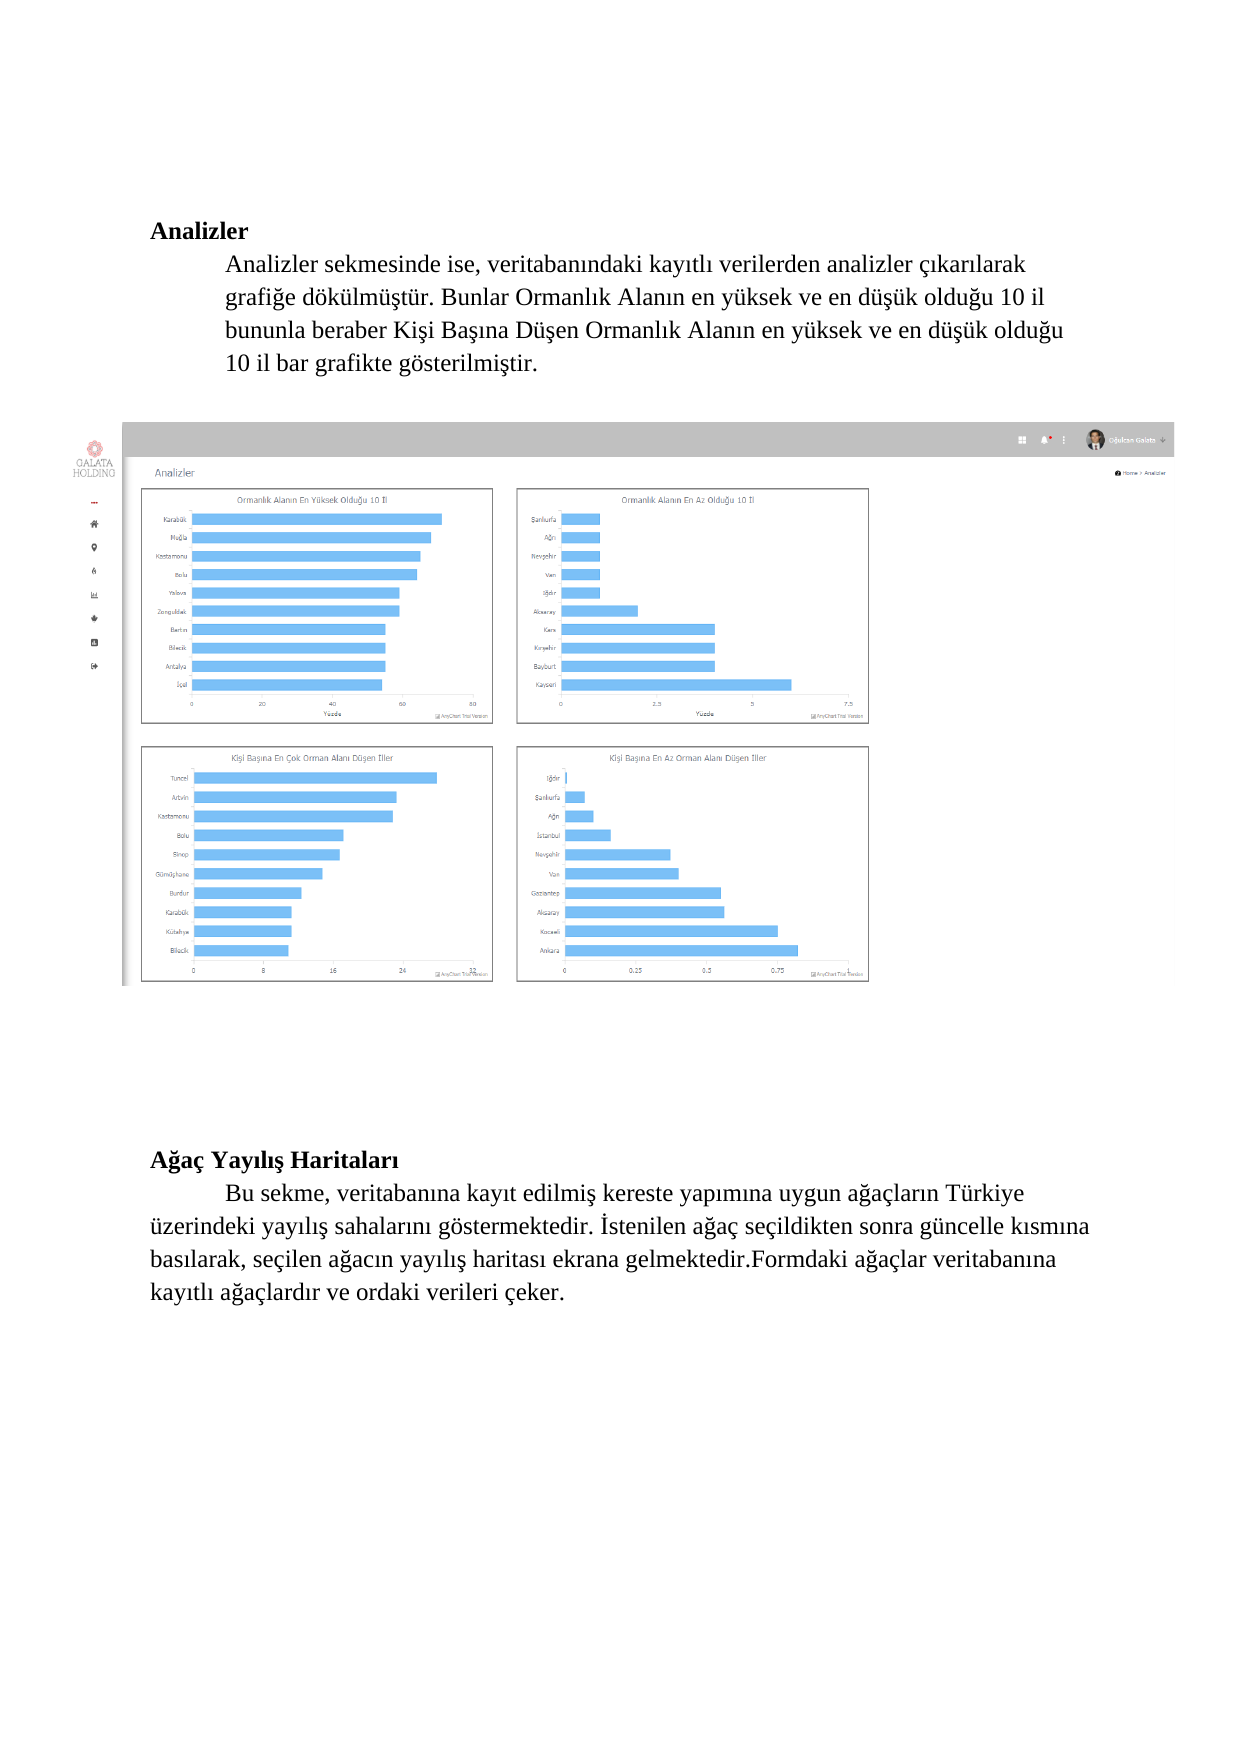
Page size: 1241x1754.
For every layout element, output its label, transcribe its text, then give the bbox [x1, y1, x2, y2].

text Bu sekme, veritabanına kayıt edilmiş kereste yapımına uygun ağaçların Türkiye üzerindeki yayılış sahalarını göstermektedir. İstenilen ağaç seçildikten sonra güncelle kısmına basılarak, seçilen ağacın yayılış haritası ekrana gelmektedir.Formdaki ağaçlar veritabanına kayıtlı ağaçlardır ve ordaki verileri çeker. [150, 1178, 1090, 1306]
text Ağaç Yayılış Haritaları [150, 1145, 1090, 1173]
text Analizler [150, 216, 1090, 245]
text Analizler sekmesinde ise, veritabanındaki kayıtlı verilerden analizler çıkarılarak grafiğe dökülmüştür. Bunlar Ormanlık Alanın en yüksek ve en düşük olduğu 10 il bununla beraber Kişi Başına Düşen Ormanlık Alanın en yüksek ve en düşük olduğu 10 il bar grafikte gösterilmiştir. [225, 249, 1090, 377]
picture [66, 422, 1175, 986]
